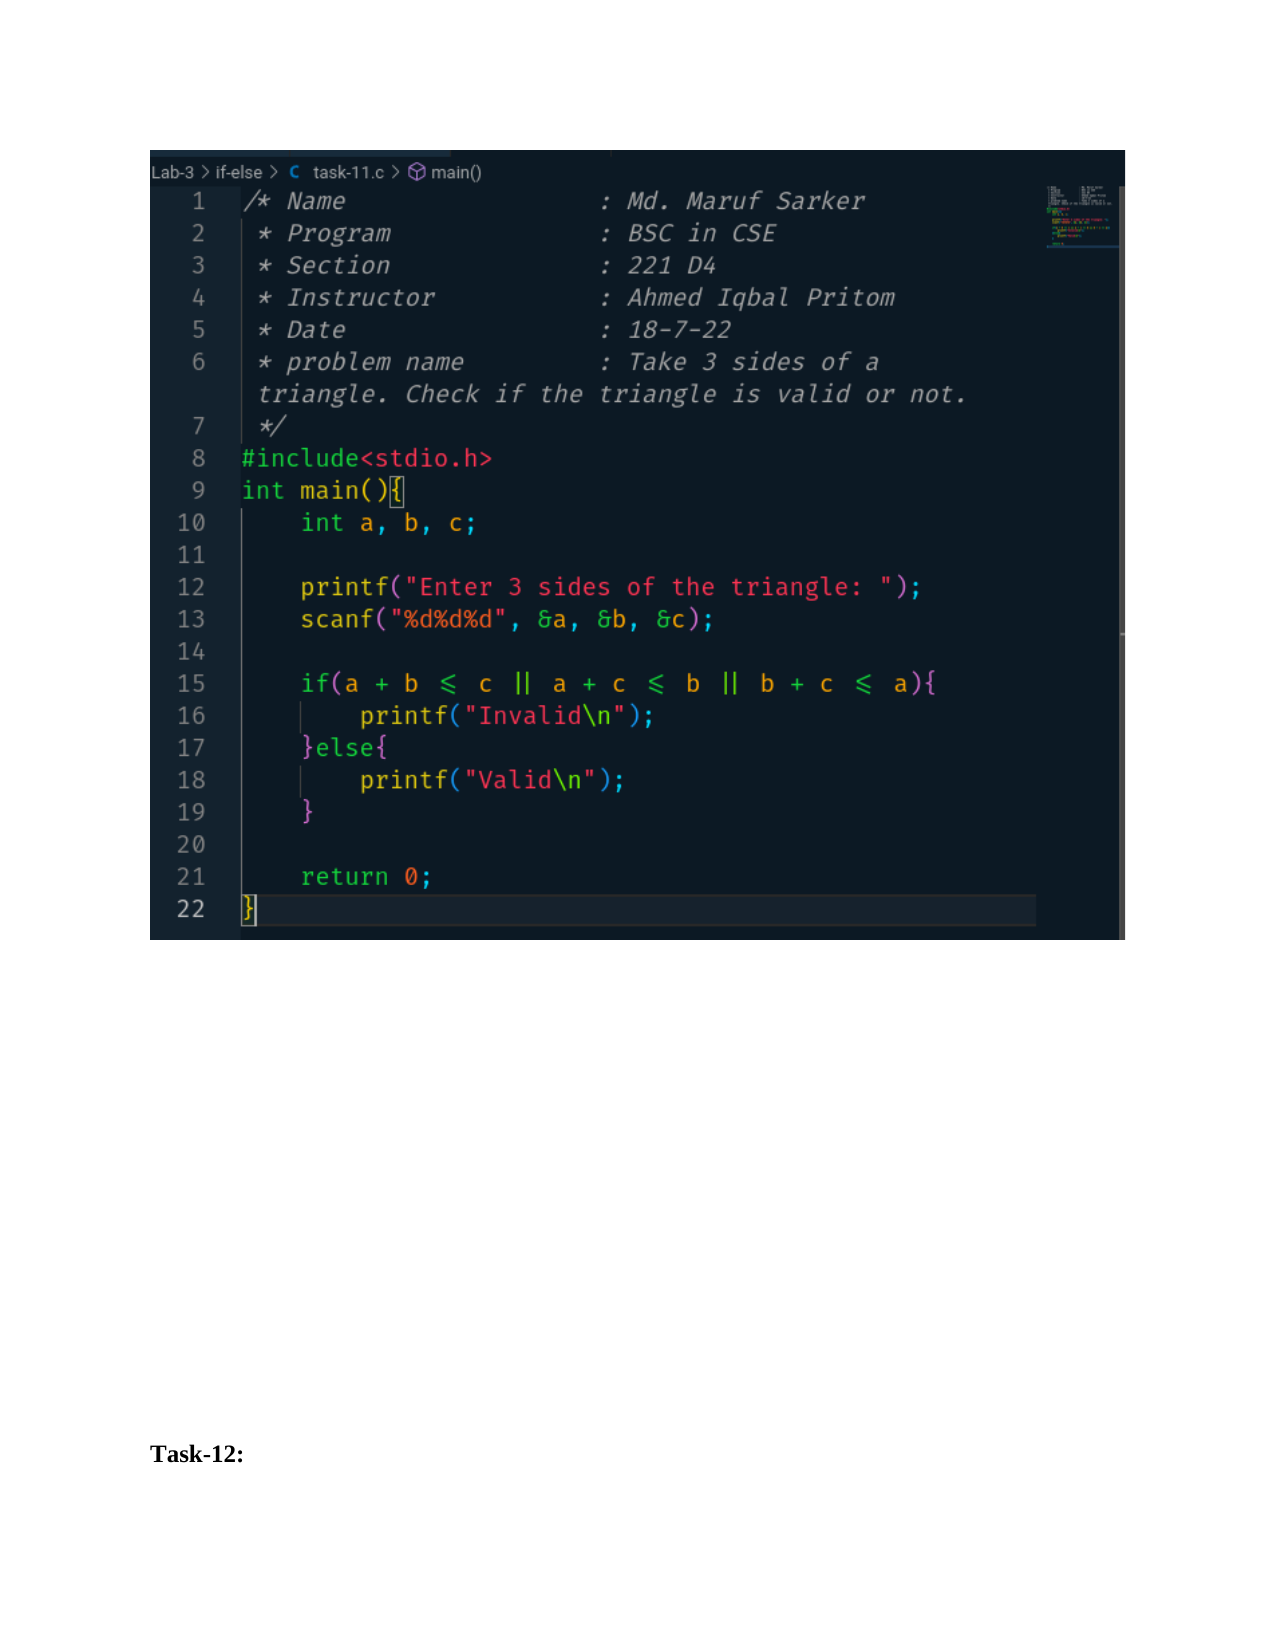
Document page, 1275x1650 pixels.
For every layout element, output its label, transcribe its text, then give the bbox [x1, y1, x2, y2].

picture [150, 150, 1125, 940]
text Task-12: [150, 1439, 1125, 1467]
